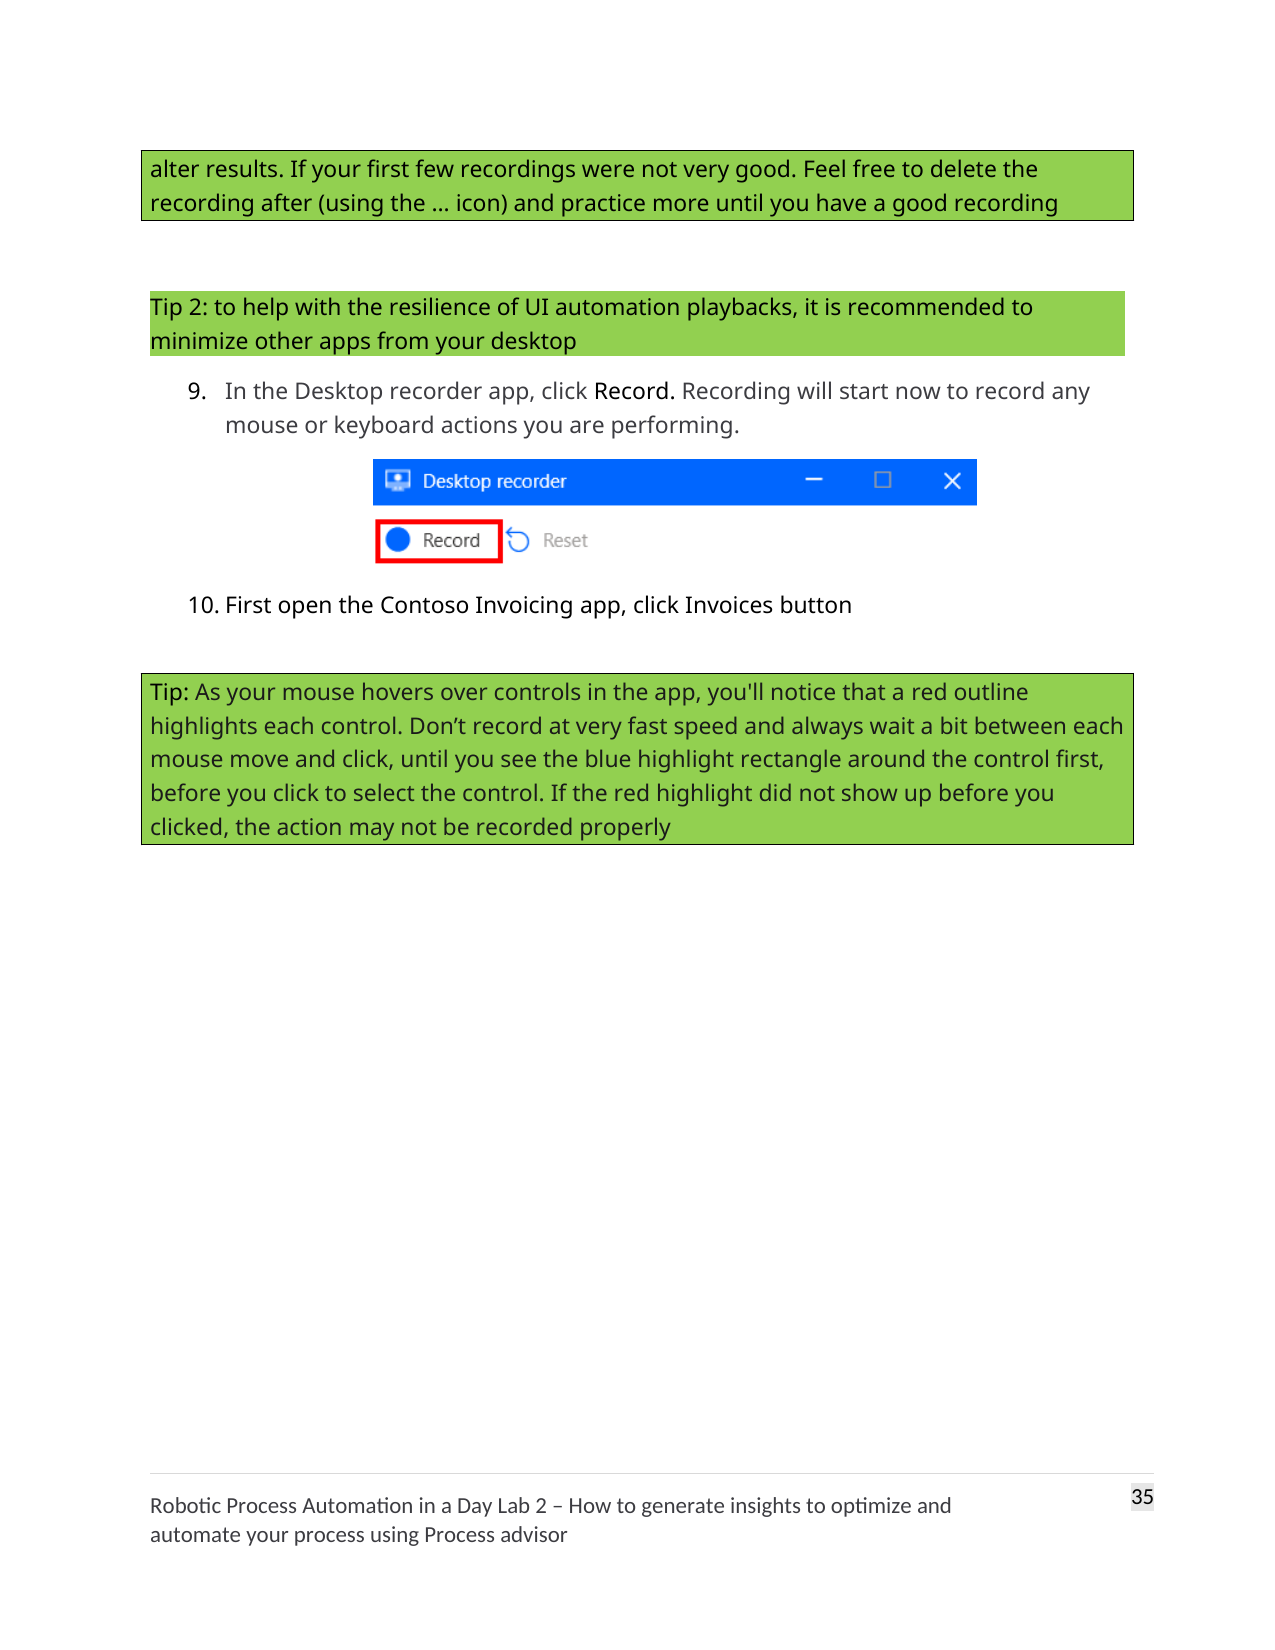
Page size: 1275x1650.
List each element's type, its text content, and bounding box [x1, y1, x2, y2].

text Tip: As your mouse hovers over controls in the app, you'll notice that a red outline highlights each control. Don’t record at very fast speed and always wait a bit between each mouse move and click, until you see the blue highlight rectangle around the control first, before you click to select the control. If the red highlight did not show up before you clicked, the action may not be recorded properly [142, 674, 1133, 844]
list In the Desktop recorder app, click Record. Recording will start now to record any mouse or keyboard actions you are performing. [187, 375, 1125, 440]
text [142, 151, 1133, 220]
list First open the Contoso Invoicing app, click Invoices button [187, 589, 1125, 621]
text Tip 2: to help with the resilience of UI automation playbacks, it is recommended to minimize other apps from your desktop [150, 291, 1125, 356]
